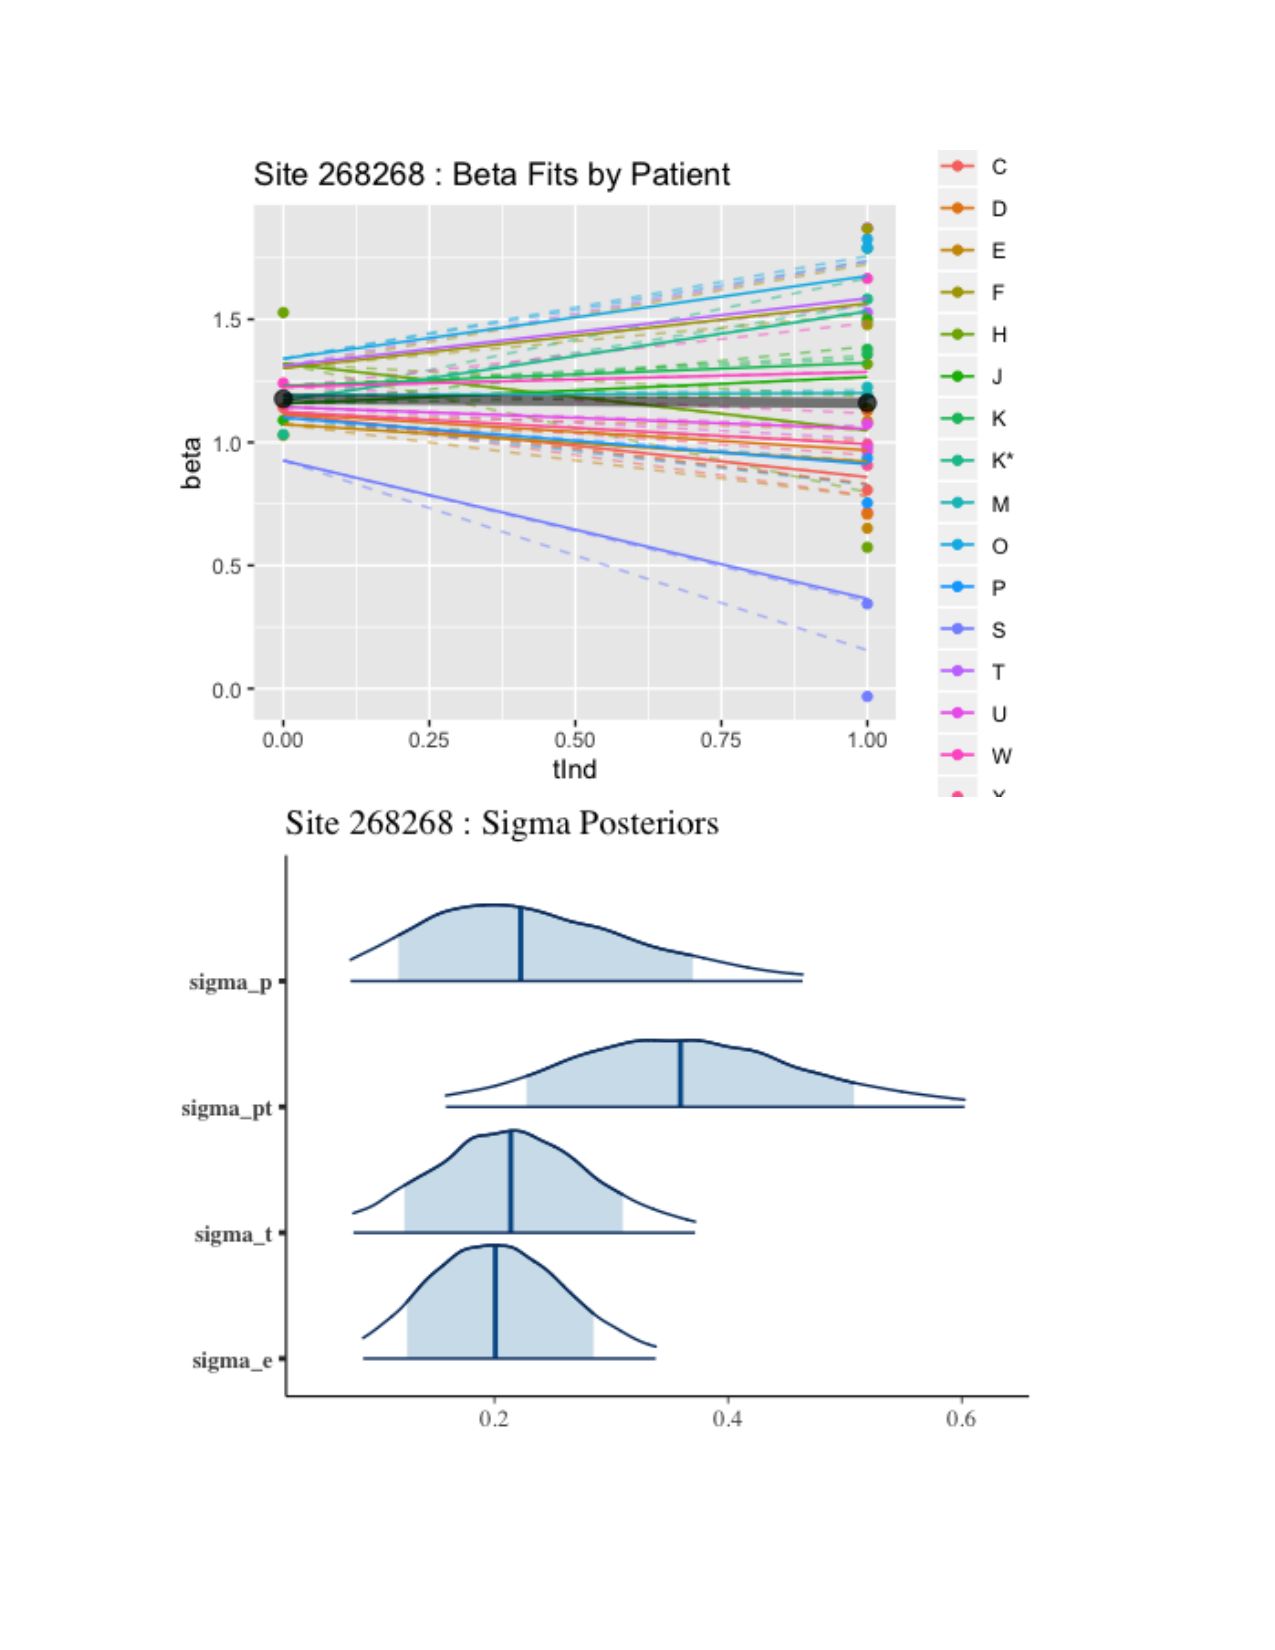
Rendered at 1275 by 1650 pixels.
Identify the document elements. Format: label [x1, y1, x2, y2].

picture [168, 150, 1044, 1445]
